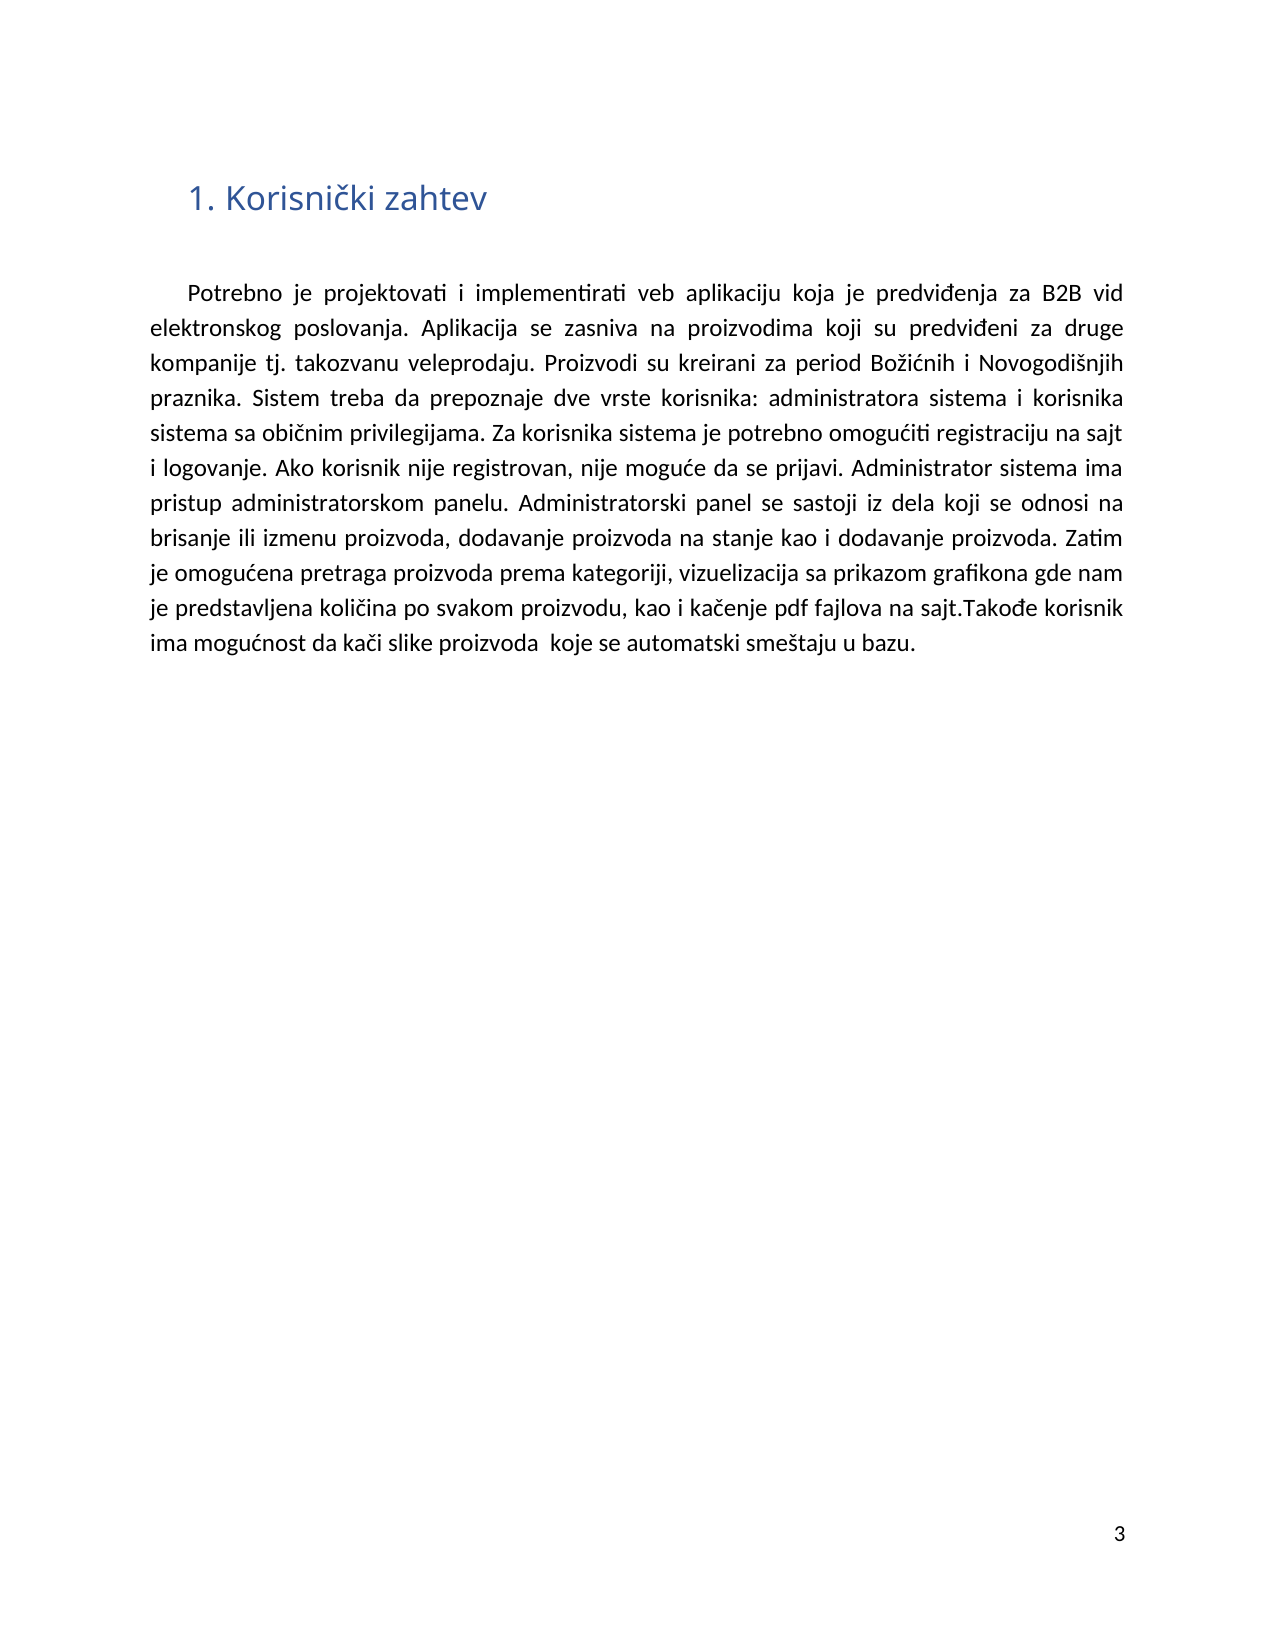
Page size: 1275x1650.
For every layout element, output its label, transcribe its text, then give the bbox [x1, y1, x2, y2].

text Potrebno je projektovati i implementirati veb aplikaciju koja je predviđenja za B2B vid elektronskog poslovanja. Aplikacija se zasniva na proizvodima koji su predviđeni za druge kompanije tj. takozvanu veleprodaju. Proizvodi su kreirani za period Božićnih i Novogodišnjih praznika. Sistem treba da prepoznaje dve vrste korisnika: administratora sistema i korisnika sistema sa običnim privilegijama. Za korisnika sistema je potrebno omogućiti registraciju na sajt i logovanje. Ako korisnik nije registrovan, nije moguće da se prijavi. Administrator sistema ima pristup administratorskom panelu. Administratorski panel se sastoji iz dela koji se odnosi na brisanje ili izmenu proizvoda, dodavanje proizvoda na stanje kao i dodavanje proizvoda. Zatim je omogućena pretraga proizvoda prema kategoriji, vizuelizacija sa prikazom grafikona gde nam je predstavljena količina po svakom proizvodu, kao i kačenje pdf fajlova na sajt.Takođe korisnik ima mogućnost da kači slike proizvoda koje se automatski smeštaju u bazu. [150, 277, 1125, 657]
subtitle Korisnički zahtev [187, 175, 1125, 220]
